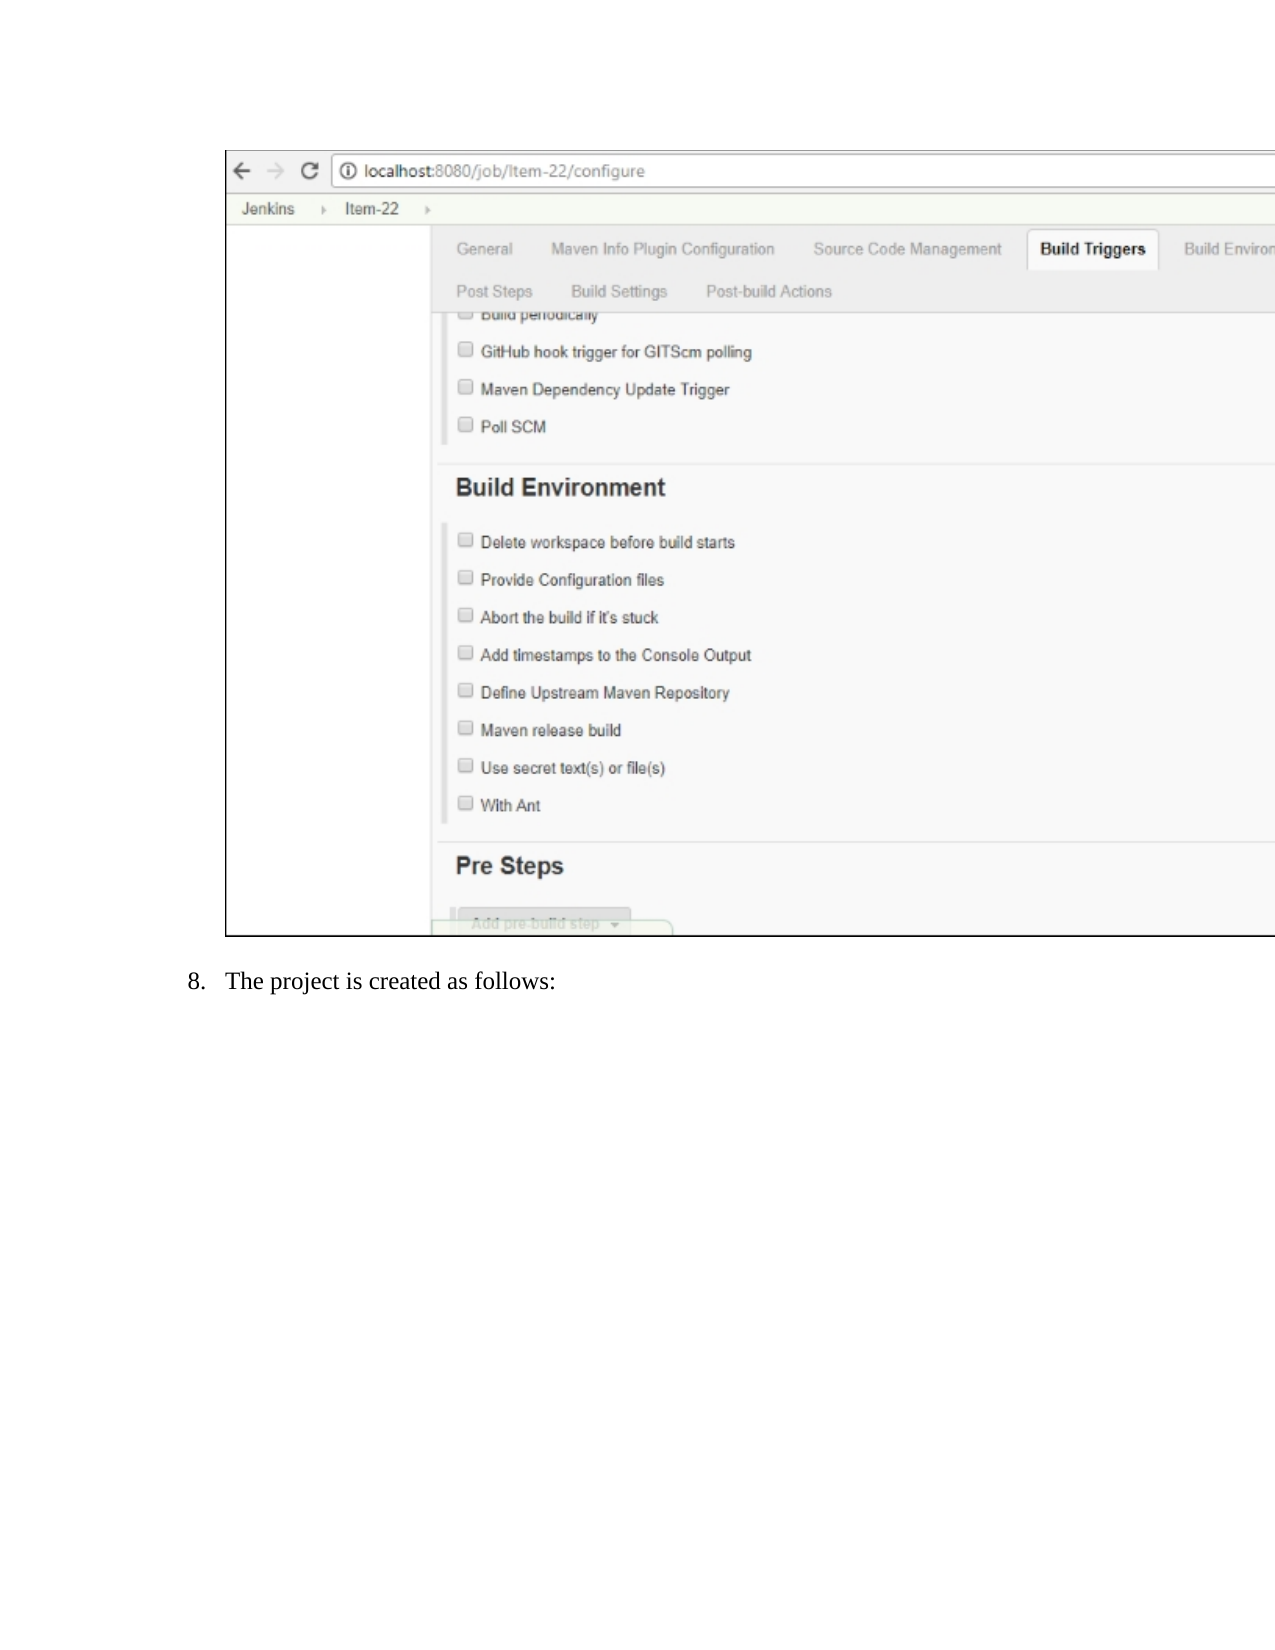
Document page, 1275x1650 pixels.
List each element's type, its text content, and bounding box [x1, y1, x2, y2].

list The project is created as follows: [187, 966, 1125, 994]
picture [225, 150, 1275, 937]
